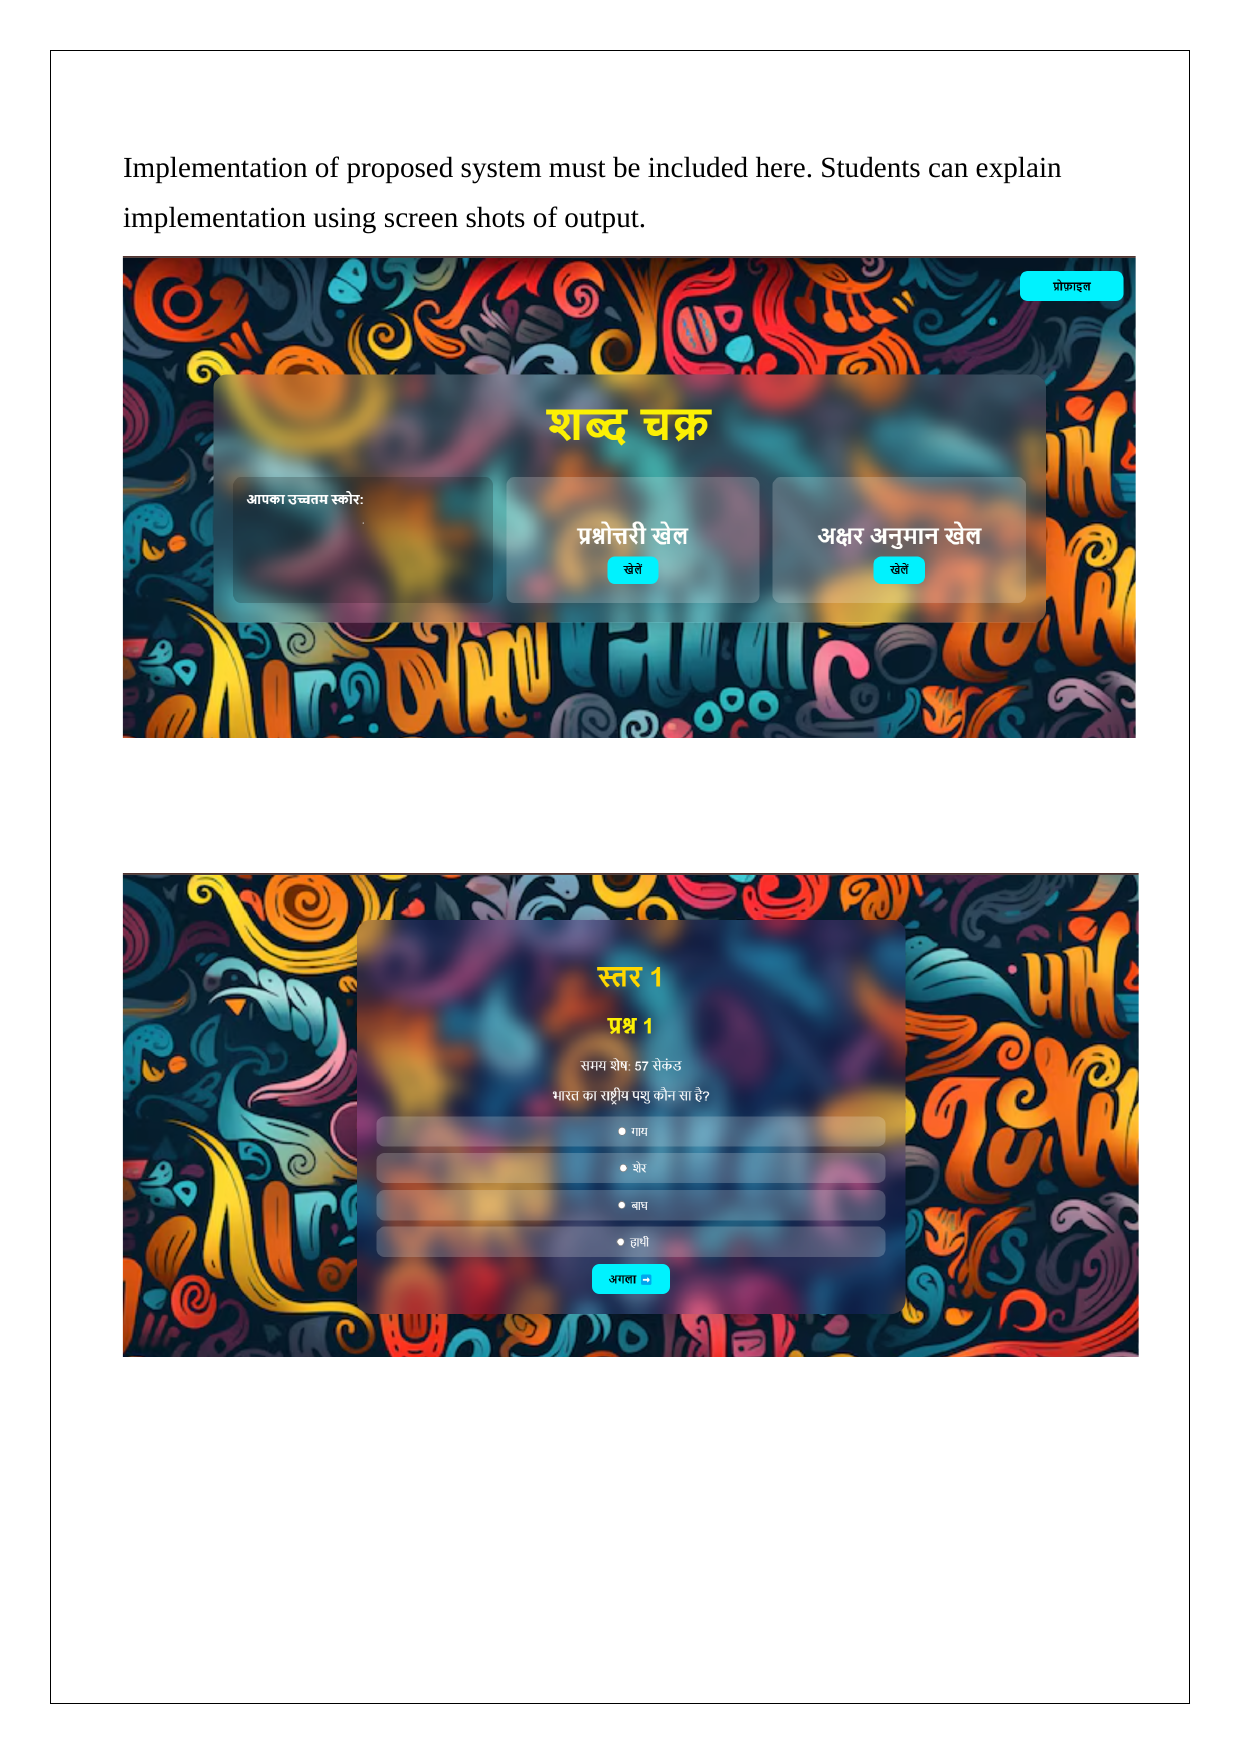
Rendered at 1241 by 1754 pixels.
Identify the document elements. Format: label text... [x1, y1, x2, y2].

picture [122, 873, 1139, 1357]
subtitle Implementation of proposed system must be included here. Students can explain implementation using screen shots of output. [123, 150, 1128, 234]
picture [122, 256, 1136, 738]
